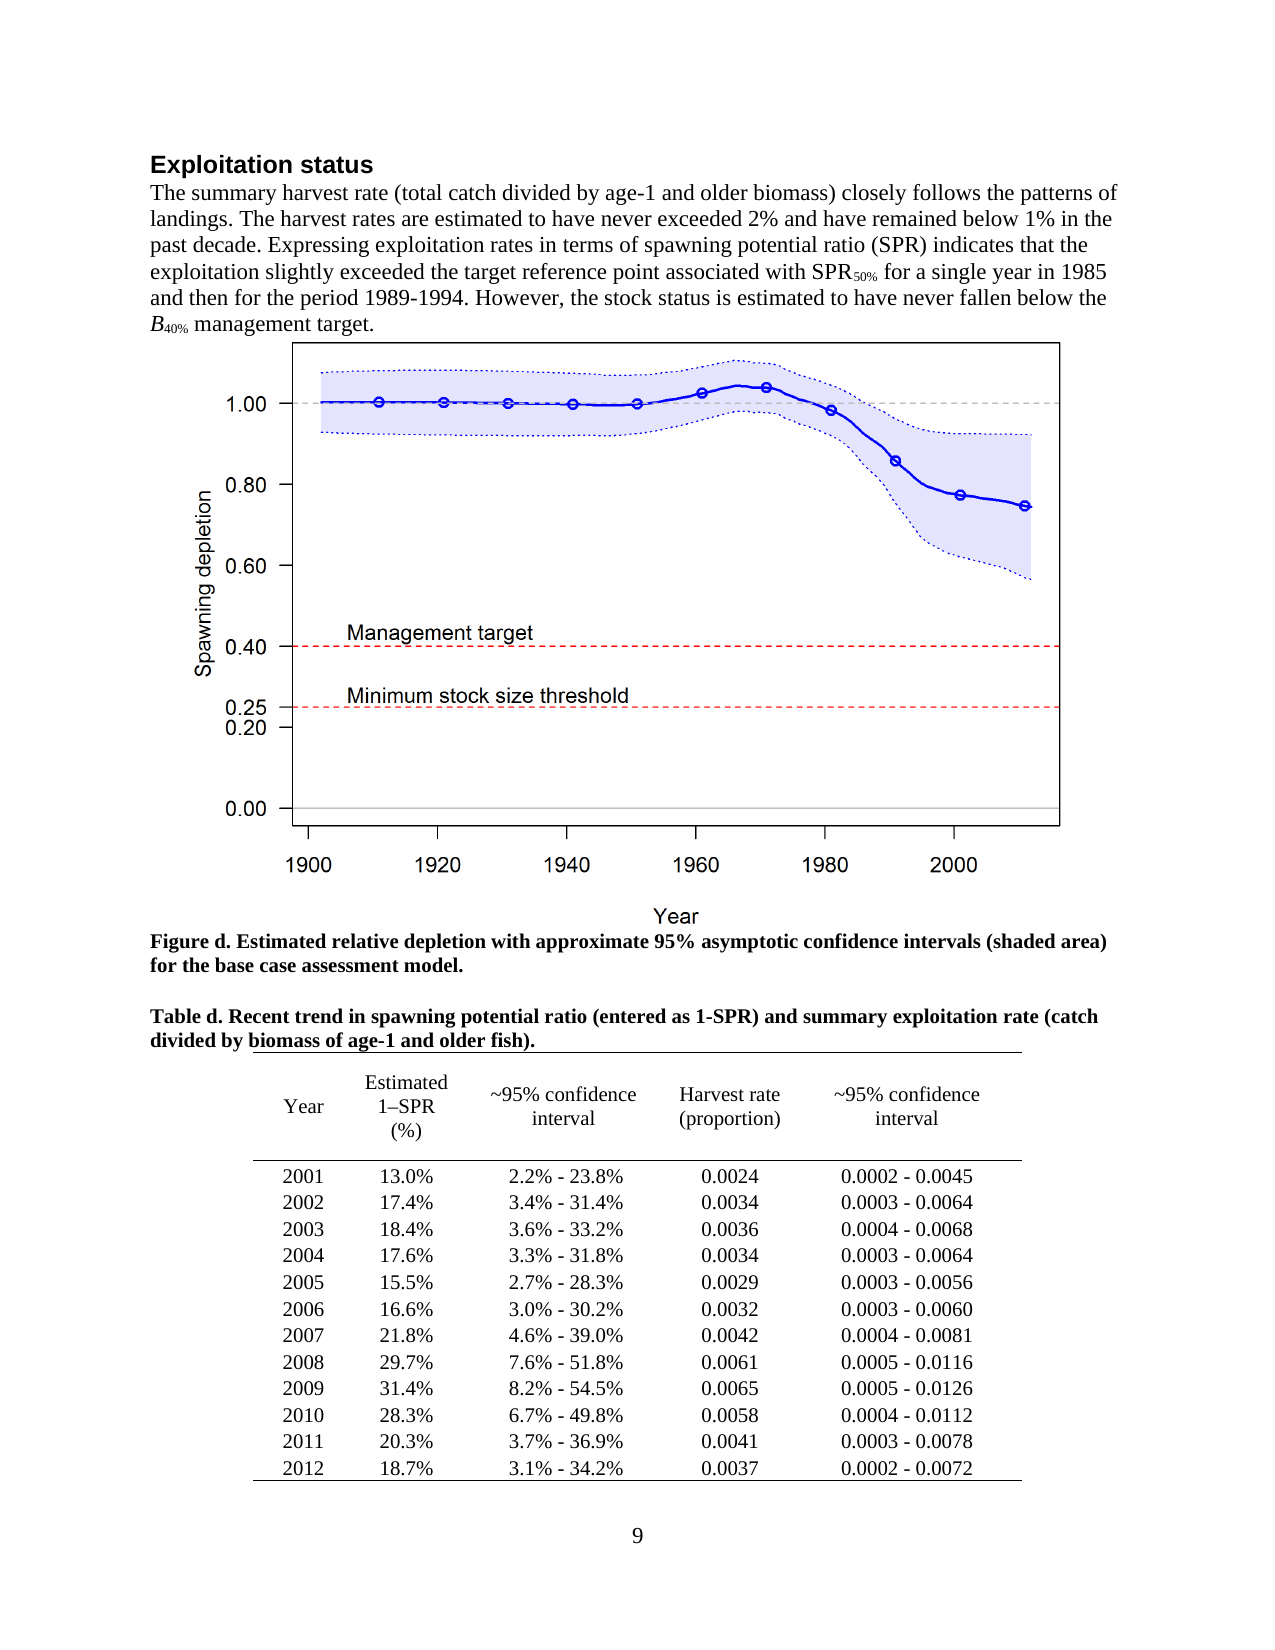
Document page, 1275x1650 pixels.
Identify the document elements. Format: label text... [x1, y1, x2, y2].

table_cell 8.2% - 54.5% [459, 1374, 668, 1400]
table_cell 2003 [253, 1214, 353, 1241]
table_header Estimated 1–SPR (%) [353, 1053, 459, 1160]
table_cell 21.8% [353, 1321, 459, 1347]
table_cell 16.6% [353, 1294, 459, 1321]
table_cell 3.6% - 33.2% [459, 1214, 668, 1241]
table_cell 0.0024 [668, 1161, 792, 1188]
table_cell 0.0003 - 0.0064 [792, 1241, 1022, 1267]
table_cell 0.0002 - 0.0045 [792, 1161, 1022, 1188]
table_cell 20.3% [353, 1427, 459, 1453]
table_cell 3.1% - 34.2% [459, 1454, 668, 1480]
table_cell 0.0003 - 0.0064 [792, 1188, 1022, 1214]
table_cell 2001 [253, 1161, 353, 1188]
table_cell 2004 [253, 1241, 353, 1267]
table_header ~95% confidence interval [792, 1053, 1022, 1160]
table_header Harvest rate (proportion) [668, 1053, 792, 1160]
table_header ~95% confidence interval [459, 1053, 668, 1160]
text Exploitation status [150, 150, 1125, 179]
table_cell 2005 [253, 1268, 353, 1294]
table_cell 2006 [253, 1294, 353, 1321]
table_cell 0.0061 [668, 1347, 792, 1374]
table_cell 6.7% - 49.8% [459, 1400, 668, 1427]
table_cell 0.0002 - 0.0072 [792, 1454, 1022, 1480]
table_cell 3.4% - 31.4% [459, 1188, 668, 1214]
table_cell 31.4% [353, 1374, 459, 1400]
table_cell 17.4% [353, 1188, 459, 1214]
picture [187, 336, 1088, 930]
table_cell 0.0005 - 0.0126 [792, 1374, 1022, 1400]
table_cell 4.6% - 39.0% [459, 1321, 668, 1347]
table_cell 18.4% [353, 1214, 459, 1241]
table_cell 2.2% - 23.8% [459, 1161, 668, 1188]
table_cell 0.0004 - 0.0112 [792, 1400, 1022, 1427]
table_cell 2012 [253, 1454, 353, 1480]
table_cell 2009 [253, 1374, 353, 1400]
table_cell 7.6% - 51.8% [459, 1347, 668, 1374]
table_cell 3.7% - 36.9% [459, 1427, 668, 1453]
table_cell 28.3% [353, 1400, 459, 1427]
table_cell 0.0034 [668, 1188, 792, 1214]
table_cell 2002 [253, 1188, 353, 1214]
table_cell 0.0003 - 0.0056 [792, 1268, 1022, 1294]
table_cell 2.7% - 28.3% [459, 1268, 668, 1294]
text Figure d. Estimated relative depletion with approximate 95% asymptotic confidence intervals (shaded area) for the base case assessment model. [150, 929, 1125, 977]
table_cell 2011 [253, 1427, 353, 1453]
table_cell 15.5% [353, 1268, 459, 1294]
table_cell 0.0041 [668, 1427, 792, 1453]
table_cell 2008 [253, 1347, 353, 1374]
table_cell 2010 [253, 1400, 353, 1427]
table_cell 0.0037 [668, 1454, 792, 1480]
table_cell 0.0032 [668, 1294, 792, 1321]
table_cell 0.0004 - 0.0068 [792, 1214, 1022, 1241]
table_cell 0.0029 [668, 1268, 792, 1294]
table_cell 0.0003 - 0.0078 [792, 1427, 1022, 1453]
table_cell 29.7% [353, 1347, 459, 1374]
table_cell 2007 [253, 1321, 353, 1347]
text Table d. Recent trend in spawning potential ratio (entered as 1-SPR) and summary exploitation rate (catch divided by biomass of age-1 and older fish). [150, 1004, 1125, 1052]
table_cell 13.0% [353, 1161, 459, 1188]
table_cell 0.0004 - 0.0081 [792, 1321, 1022, 1347]
table_cell 17.6% [353, 1241, 459, 1267]
table_cell 3.0% - 30.2% [459, 1294, 668, 1321]
table_cell 0.0065 [668, 1374, 792, 1400]
table_cell 0.0005 - 0.0116 [792, 1347, 1022, 1374]
table_cell 0.0034 [668, 1241, 792, 1267]
table_cell 0.0003 - 0.0060 [792, 1294, 1022, 1321]
table_cell 0.0058 [668, 1400, 792, 1427]
table_cell 3.3% - 31.8% [459, 1241, 668, 1267]
table_cell 0.0036 [668, 1214, 792, 1241]
table_header Year [253, 1053, 353, 1160]
table_cell 0.0042 [668, 1321, 792, 1347]
table_cell 18.7% [353, 1454, 459, 1480]
text The summary harvest rate (total catch divided by age-1 and older biomass) closely follows the patterns of landings. The harvest rates are estimated to have never exceeded 2% and have remained below 1% in the past decade. Expressing exploitation rates in terms of spawning potential ratio (SPR) indicates that the exploitation slightly exceeded the target reference point associated with SPR50% for a single year in 1985 and then for the period 1989-1994. However, the stock status is estimated to have never fallen below the B40% management target. [150, 179, 1125, 337]
